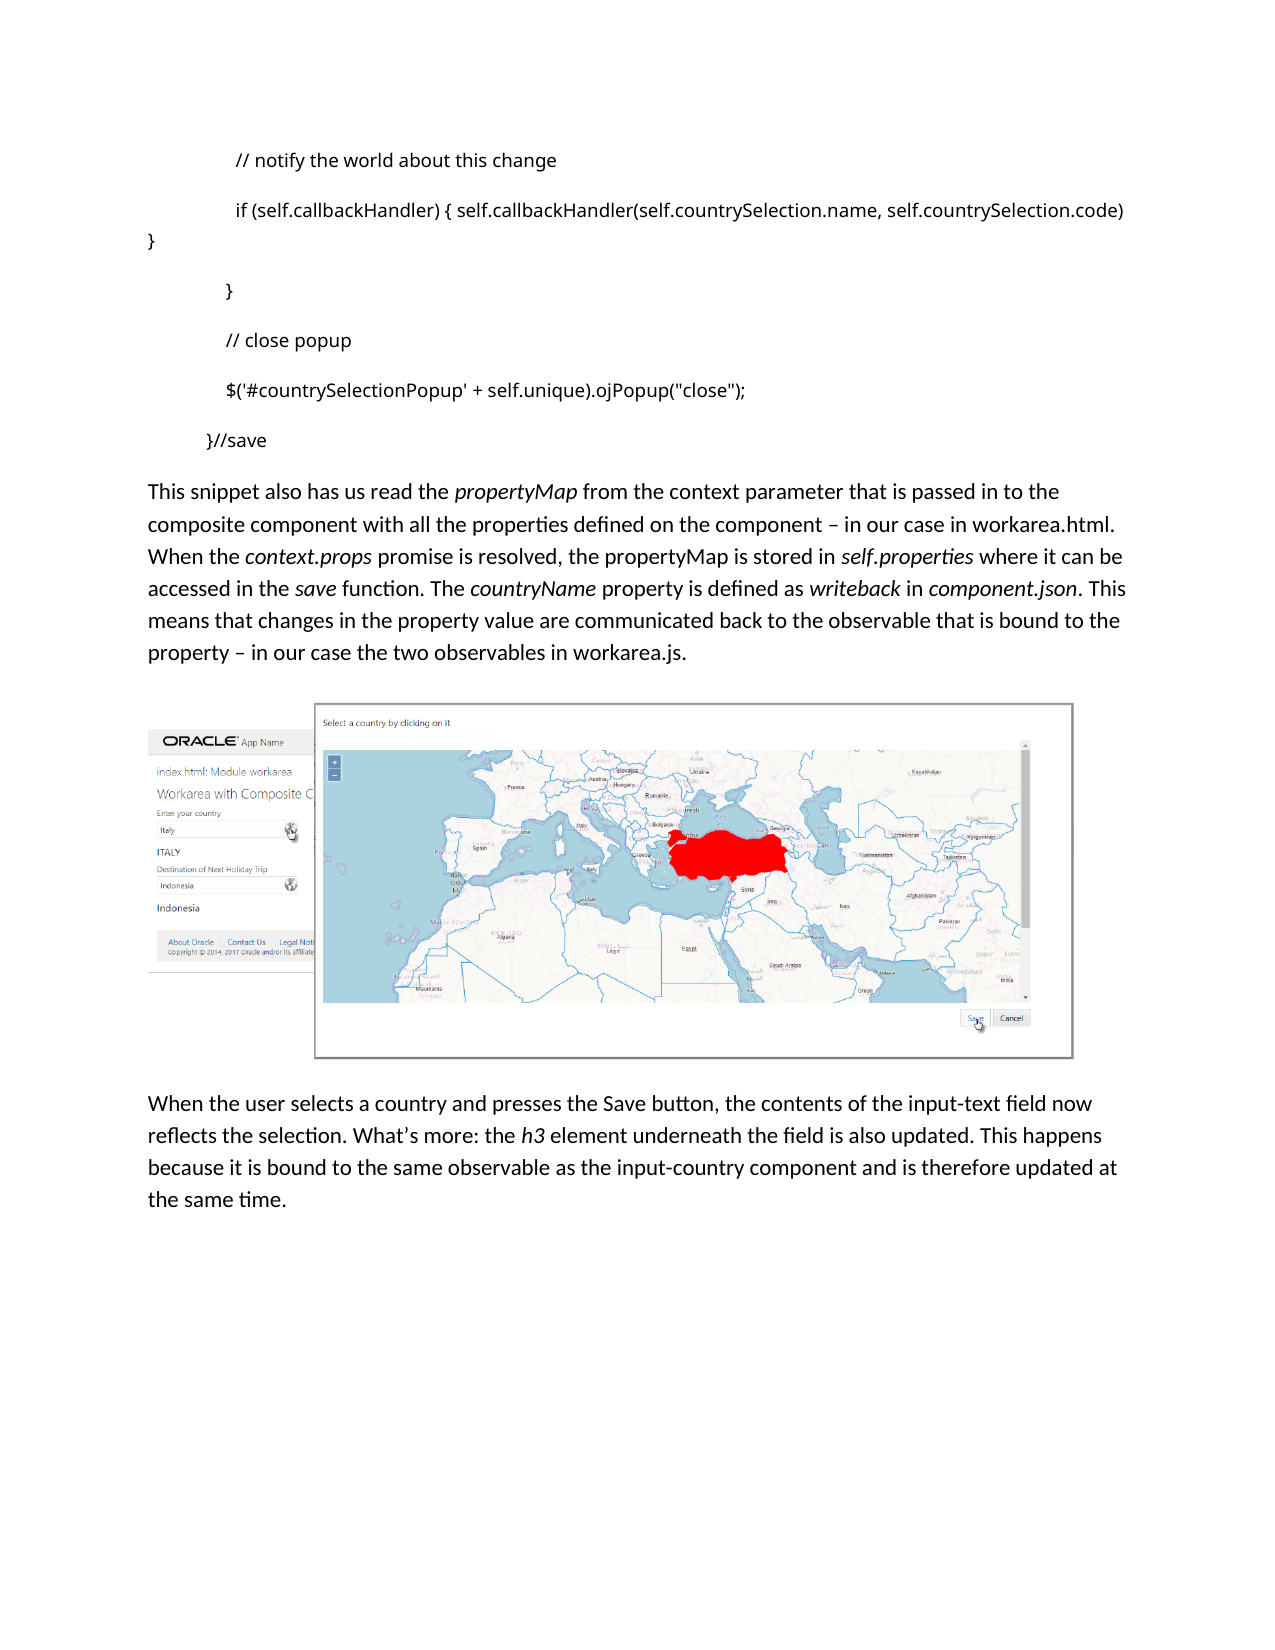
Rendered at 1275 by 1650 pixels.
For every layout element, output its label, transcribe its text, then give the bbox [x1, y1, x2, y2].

text // notify the world about this change [148, 148, 1127, 173]
picture [147, 691, 1093, 1085]
text if (self.callbackHandler) { self.callbackHandler(self.countrySelection.name, self.countrySelection.code) } [148, 198, 1127, 252]
text This snippet also has us read the propertyMap from the context parameter that is passed in to the composite component with all the properties defined on the component – in our case in workarea.html. When the context.props promise is resolved, the propertyMap is stored in self.properties where it can be accessed in the save function. The countryName property is defined as writeback in component.json. This means that changes in the property value are communicated back to the observable that is bound to the property – in our case the two observables in workarea.js. [148, 477, 1127, 666]
text } [148, 277, 1127, 303]
text $('#countrySelectionPopup' + self.unique).ojPopup("close"); [148, 377, 1127, 403]
text // close popup [148, 327, 1127, 353]
text }//save [148, 427, 1127, 453]
